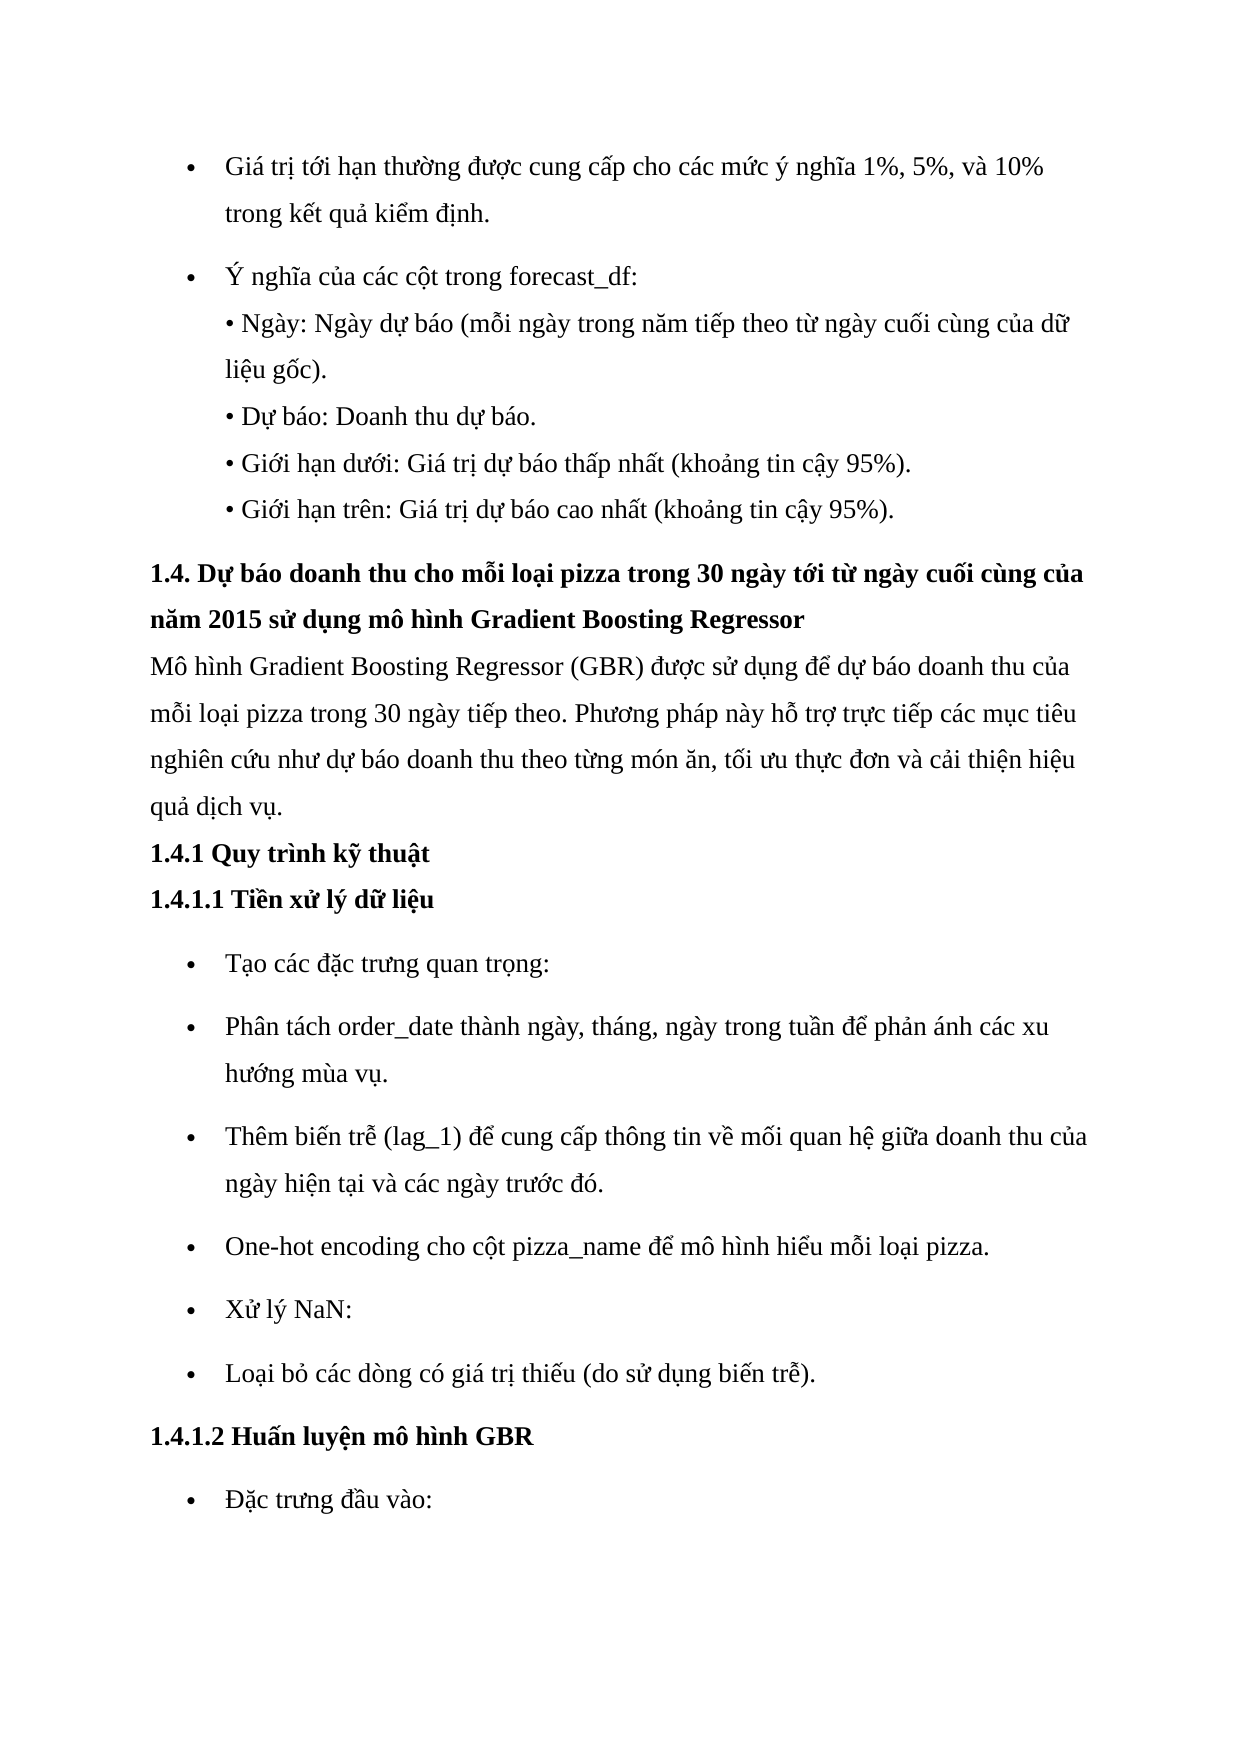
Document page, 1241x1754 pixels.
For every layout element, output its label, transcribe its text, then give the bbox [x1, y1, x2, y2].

list Phân tách order_date thành ngày, tháng, ngày trong tuần để phản ánh các xu hướng mùa vụ. [187, 1010, 1090, 1088]
text 1.4.1.2 Huấn luyện mô hình GBR [150, 1420, 1090, 1451]
text 1.4. Dự báo doanh thu cho mỗi loại pizza trong 30 ngày tới từ ngày cuối cùng của năm 2015 sử dụng mô hình Gradient Boosting Regressor Mô hình Gradient Boosting Regressor (GBR) được sử dụng để dự báo doanh thu của mỗi loại pizza trong 30 ngày tiếp theo. Phương pháp này hỗ trợ trực tiếp các mục tiêu nghiên cứu như dự báo doanh thu theo từng món ăn, tối ưu thực đơn và cải thiện hiệu quả dịch vụ. 1.4.1 Quy trình kỹ thuật 1.4.1.1 Tiền xử lý dữ liệu [150, 557, 1090, 914]
list Xử lý NaN: [187, 1293, 1090, 1324]
list Giá trị tới hạn thường được cung cấp cho các mức ý nghĩa 1%, 5%, và 10% trong kết quả kiểm định. [187, 150, 1090, 228]
list Loại bỏ các dòng có giá trị thiếu (do sử dụng biến trễ). [187, 1357, 1090, 1388]
list Tạo các đặc trưng quan trọng: [187, 947, 1090, 978]
list One-hot encoding cho cột pizza_name để mô hình hiểu mỗi loại pizza. [187, 1230, 1090, 1261]
list Ý nghĩa của các cột trong forecast_df: • Ngày: Ngày dự báo (mỗi ngày trong năm tiếp theo từ ngày cuối cùng của dữ liệu gốc). • Dự báo: Doanh thu dự báo. • Giới hạn dưới: Giá trị dự báo thấp nhất (khoảng tin cậy 95%). • Giới hạn trên: Giá trị dự báo cao nhất (khoảng tin cậy 95%). [187, 260, 1090, 524]
list Đặc trưng đầu vào: [187, 1483, 1090, 1514]
list Thêm biến trễ (lag_1) để cung cấp thông tin về mối quan hệ giữa doanh thu của ngày hiện tại và các ngày trước đó. [187, 1120, 1090, 1198]
